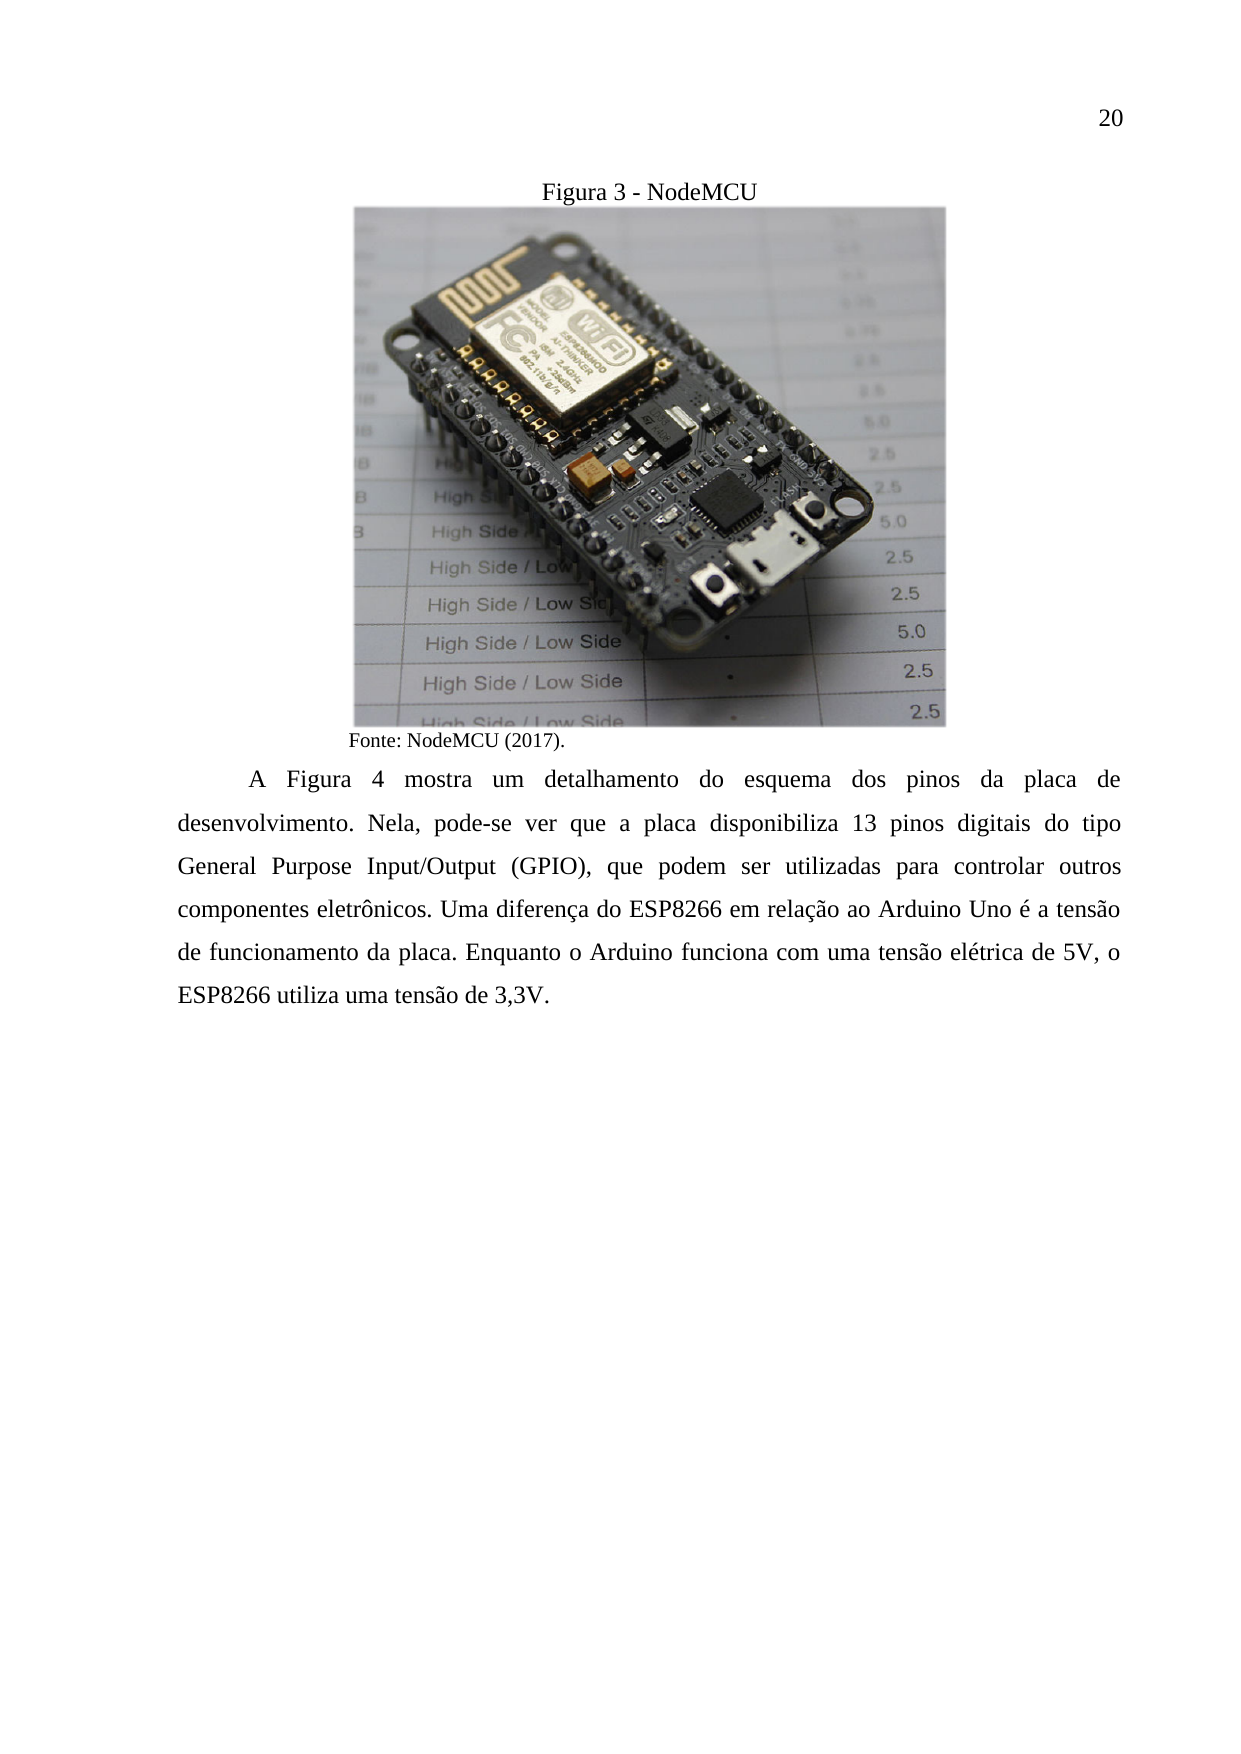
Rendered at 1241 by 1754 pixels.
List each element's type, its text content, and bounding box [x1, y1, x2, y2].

text Figura 3 - NodeMCU [177, 177, 1122, 206]
picture [355, 208, 944, 725]
text A Figura 4 mostra um detalhamento do esquema dos pinos da placa de desenvolvimento. Nela, pode-se ver que a placa disponibiliza 13 pinos digitais do tipo General Purpose Input/Output (GPIO), que podem ser utilizadas para controlar outros componentes eletrônicos. Uma diferença do ESP8266 em relação ao Arduino Uno é a tensão de funcionamento da placa. Enquanto o Arduino funciona com uma tensão elétrica de 5V, o ESP8266 utiliza uma tensão de 3,3V. [177, 764, 1122, 1009]
text Fonte: NodeMCU (2017). [281, 728, 1122, 752]
